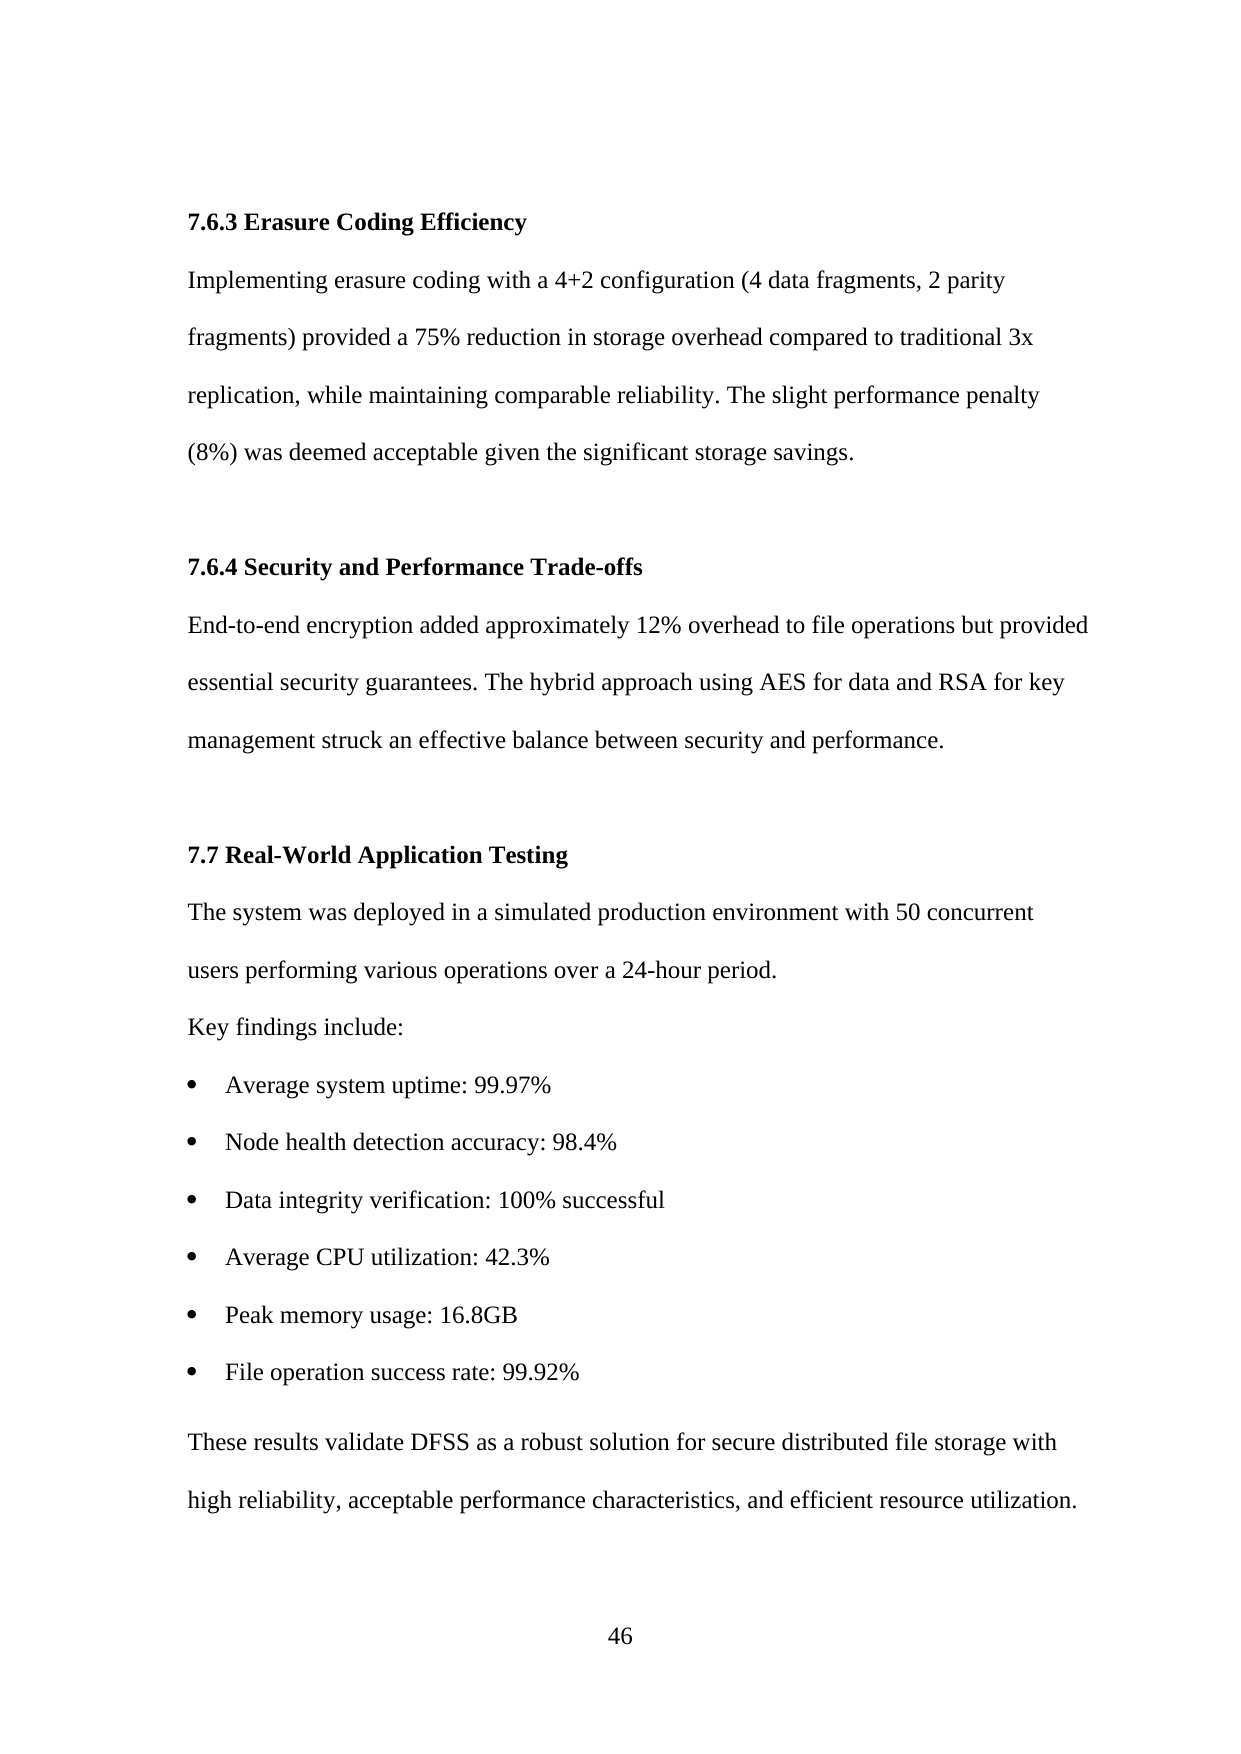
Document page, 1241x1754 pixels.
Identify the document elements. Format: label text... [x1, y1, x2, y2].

list Peak memory usage: 16.8GB [187, 1300, 1090, 1329]
list Average system uptime: 99.97% [187, 1070, 1090, 1099]
text Key findings include: [187, 1012, 1090, 1041]
list Average CPU utilization: 42.3% [187, 1242, 1090, 1271]
list Data integrity verification: 100% successful [187, 1185, 1090, 1214]
text End-to-end encryption added approximately 12% overhead to file operations but provided essential security guarantees. The hybrid approach using AES for data and RSA for key management struck an effective balance between security and performance. [187, 610, 1090, 754]
text 7.7 Real-World Application Testing [187, 840, 1090, 869]
text 7.6.3 Erasure Coding Efficiency [187, 207, 1090, 236]
list File operation success rate: 99.92% [187, 1357, 1090, 1386]
list Node health detection accuracy: 98.4% [187, 1127, 1090, 1156]
text The system was deployed in a simulated production environment with 50 concurrent users performing various operations over a 24-hour period. [187, 897, 1090, 984]
text 7.6.4 Security and Performance Trade-offs [187, 552, 1090, 581]
text These results validate DFSS as a robust solution for secure distributed file storage with high reliability, acceptable performance characteristics, and efficient resource utilization. [187, 1427, 1090, 1514]
text Implementing erasure coding with a 4+2 configuration (4 data fragments, 2 parity fragments) provided a 75% reduction in storage overhead compared to traditional 3x replication, while maintaining comparable reliability. The slight performance penalty (8%) was deemed acceptable given the significant storage savings. [187, 265, 1090, 466]
